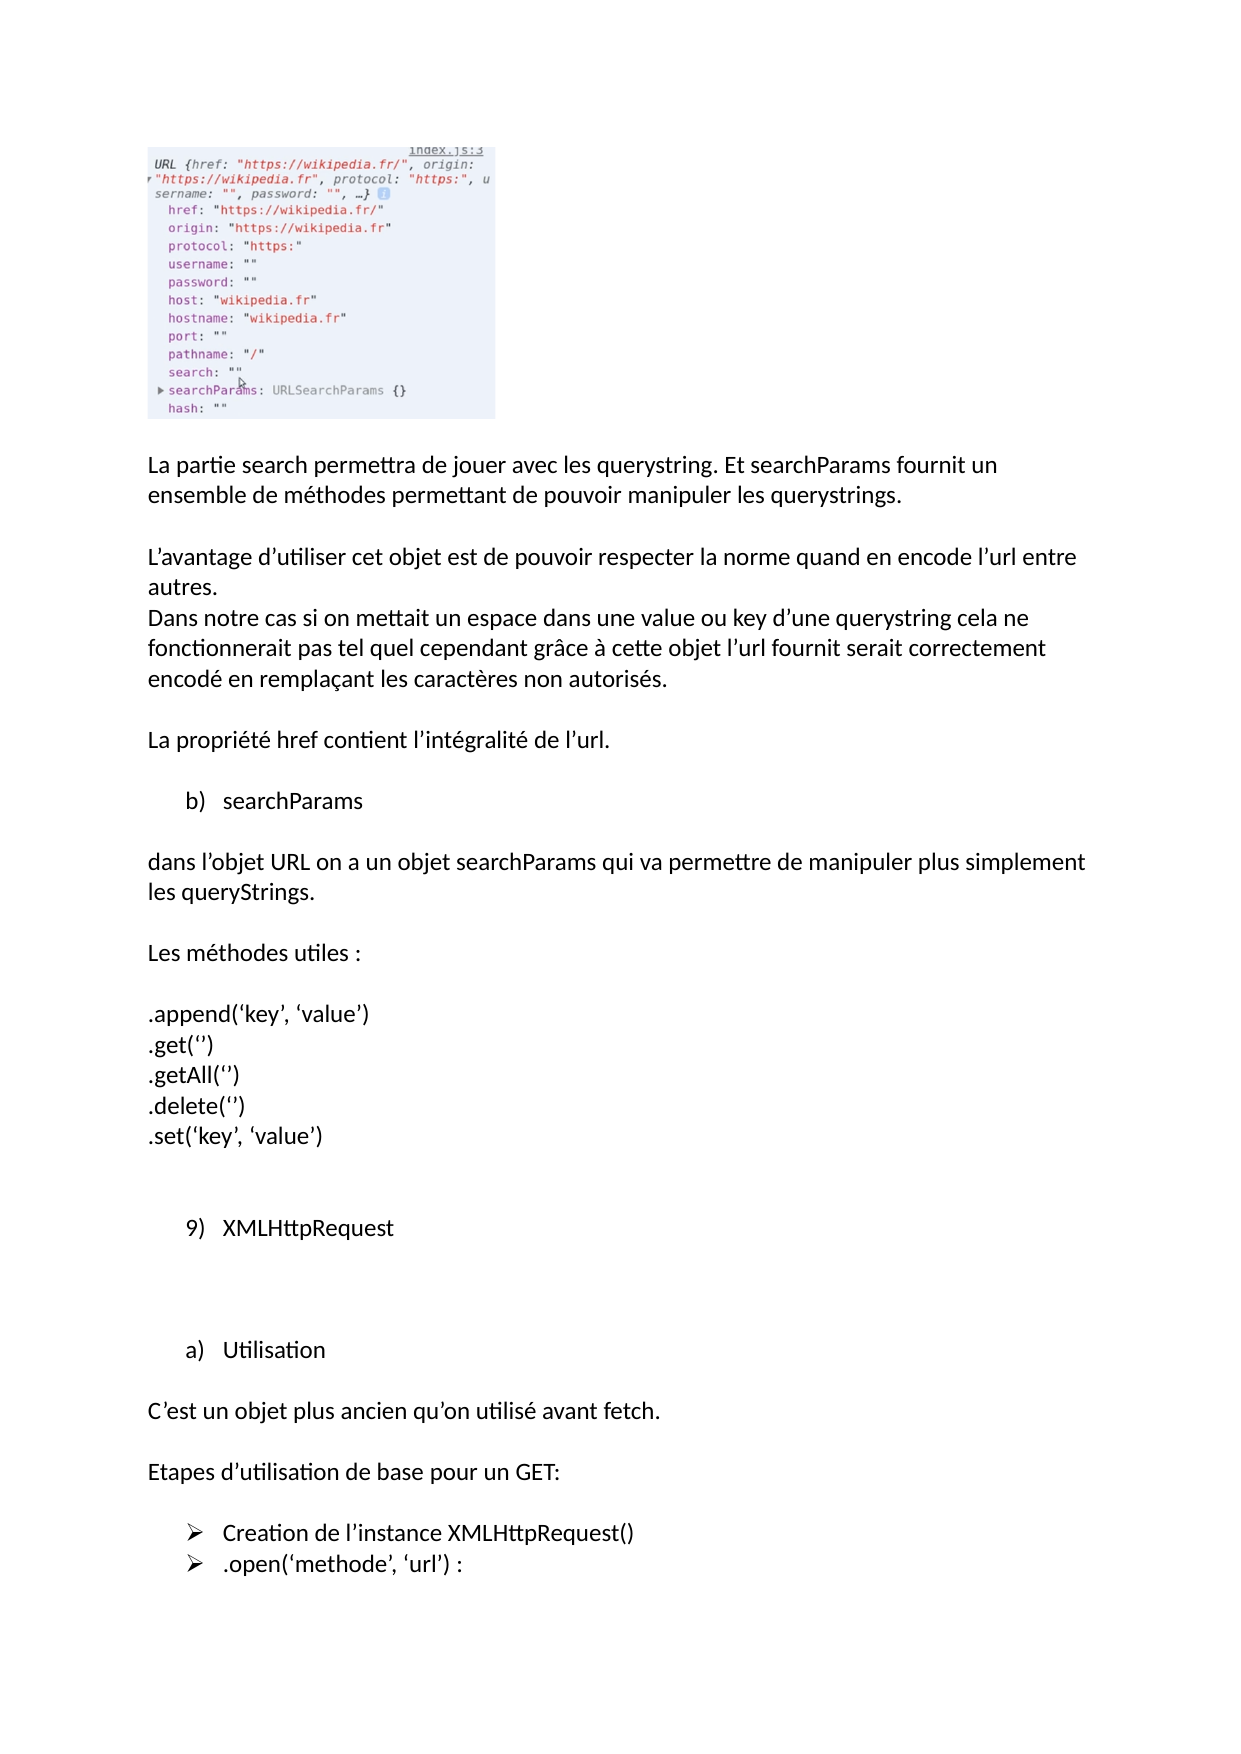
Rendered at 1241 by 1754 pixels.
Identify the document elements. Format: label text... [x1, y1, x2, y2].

text Dans notre cas si on mettait un espace dans une value ou key d’une querystring cela ne fonctionnerait pas tel quel cependant grâce à cette objet l’url fournit serait correctement encodé en remplaçant les caractères non autorisés. [148, 602, 1093, 693]
text Les méthodes utiles : [148, 937, 1093, 968]
text .getAll(‘’) [148, 1059, 1093, 1090]
text Etapes d’utilisation de base pour un GET: [148, 1456, 1093, 1487]
text .delete(‘’) [148, 1090, 1093, 1121]
text La propriété href contient l’intégralité de l’url. [148, 724, 1093, 754]
list Utilisation [185, 1334, 1093, 1365]
text dans l’objet URL on a un objet searchParams qui va permettre de manipuler plus simplement les queryStrings. [148, 846, 1093, 907]
list Creation de l’instance XMLHttpRequest() [185, 1517, 1093, 1548]
text L’avantage d’utiliser cet objet est de pouvoir respecter la norme quand en encode l’url entre autres. [148, 541, 1093, 602]
text La partie search permettra de jouer avec les querystring. Et searchParams fournit un ensemble de méthodes permettant de pouvoir manipuler les querystrings. [148, 449, 1093, 510]
text .append(‘key’, ‘value’) [148, 998, 1093, 1029]
list .open(‘methode’, ‘url’) : [185, 1548, 1093, 1578]
text .get(‘’) [148, 1029, 1093, 1059]
list searchParams [185, 785, 1093, 815]
picture [147, 147, 496, 419]
text C’est un objet plus ancien qu’on utilisé avant fetch. [148, 1395, 1093, 1426]
text .set(‘key’, ‘value’) [148, 1121, 1093, 1151]
list XMLHttpRequest [185, 1212, 1093, 1243]
